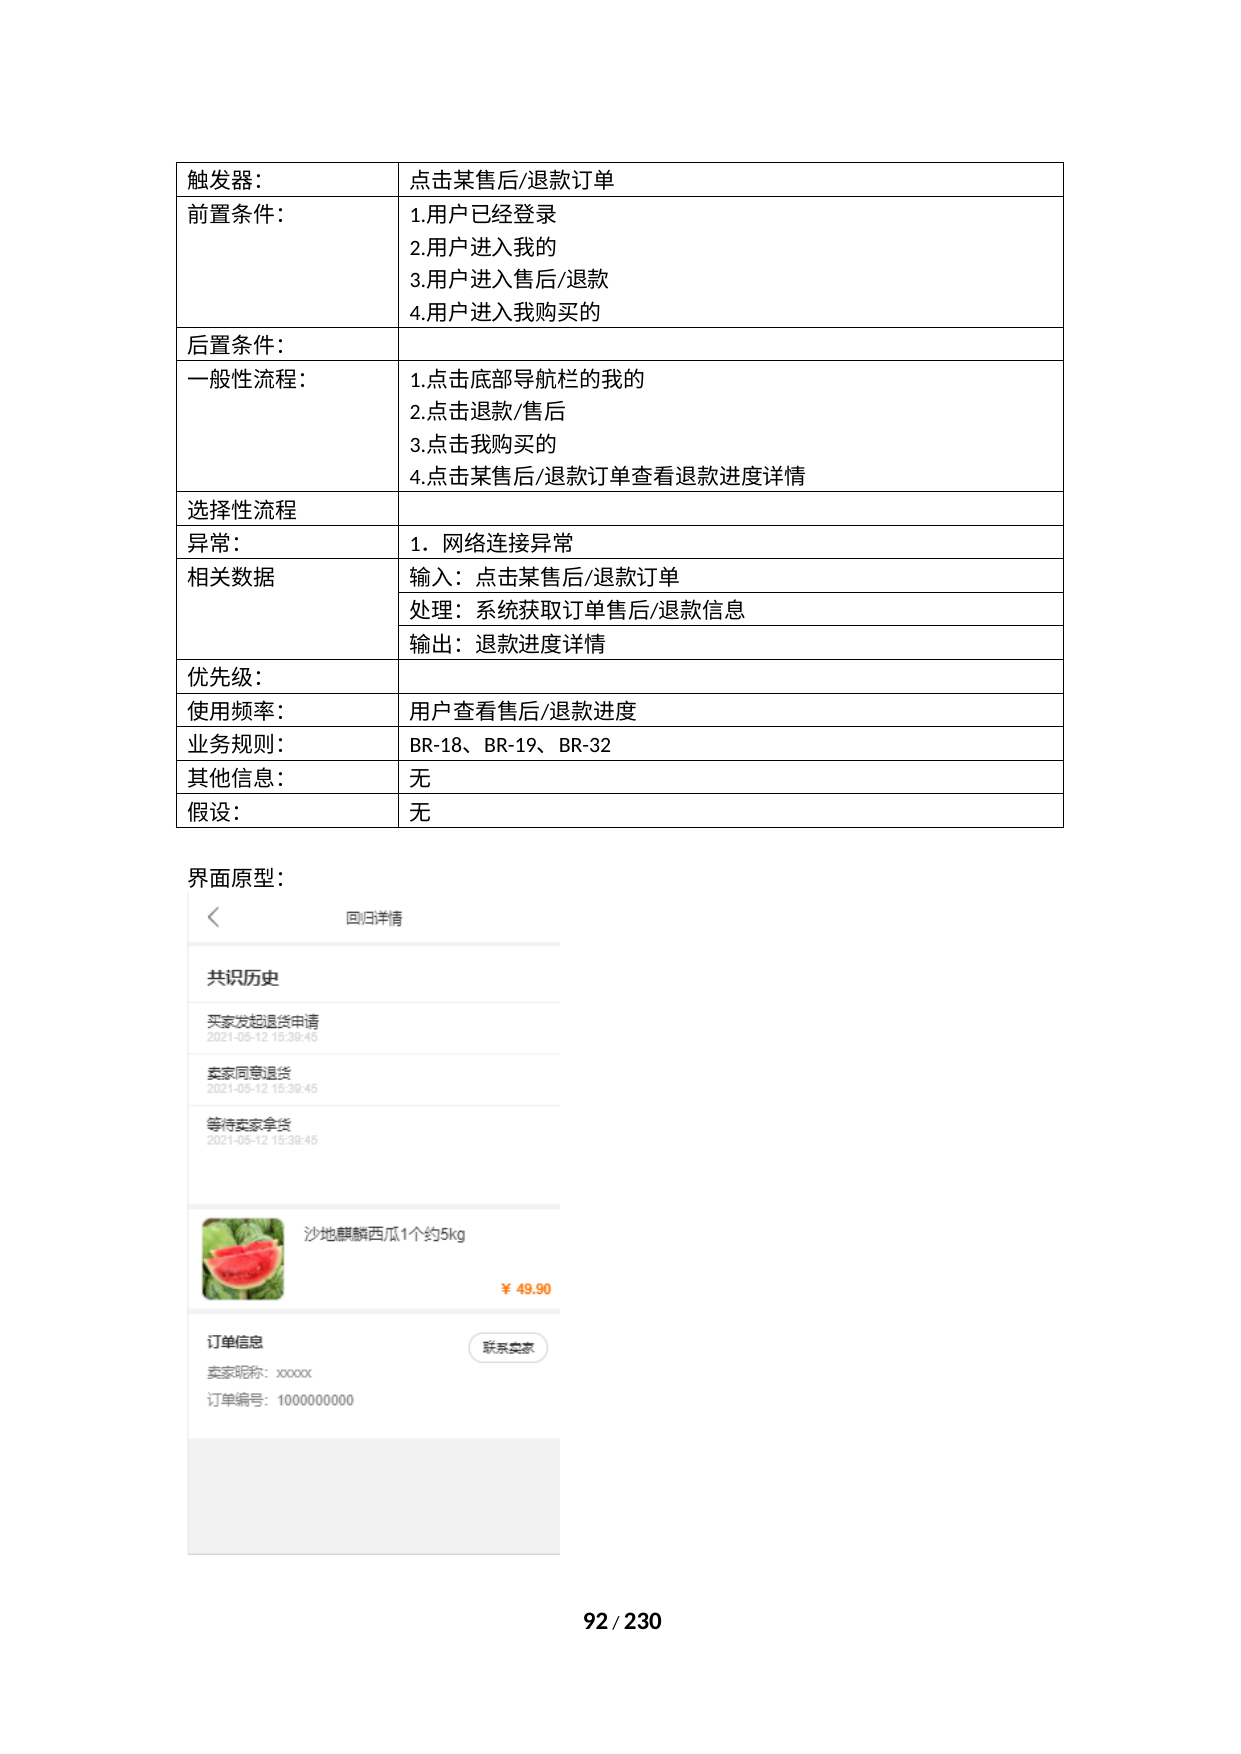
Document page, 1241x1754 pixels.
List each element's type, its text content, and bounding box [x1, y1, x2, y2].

table_cell 无 [399, 794, 1063, 827]
table_cell [399, 660, 1063, 692]
table_cell 处理：系统获取订单售后/退款信息 [399, 593, 1063, 625]
table_cell 用户查看售后/退款进度 [399, 694, 1063, 726]
table_cell 前置条件： [177, 197, 398, 327]
table_cell 1.点击底部导航栏的我的 2.点击退款/售后 3.点击我购买的 4.点击某售后/退款订单查看退款进度详情 [399, 361, 1063, 491]
table_cell 其他信息： [177, 761, 398, 793]
table_cell 输出：退款进度详情 [399, 626, 1063, 659]
table_cell 后置条件： [177, 328, 398, 360]
table_cell 异常： [177, 526, 398, 558]
text 界面原型： [187, 860, 1053, 893]
table_cell 1.用户已经登录 2.用户进入我的 3.用户进入售后/退款 4.用户进入我购买的 [399, 197, 1063, 327]
table_cell 业务规则： [177, 727, 398, 759]
table_cell 1．网络连接异常 [399, 526, 1063, 558]
picture [187, 892, 560, 1555]
table_cell [399, 492, 1063, 525]
table_cell 一般性流程： [177, 361, 398, 491]
table_cell 优先级： [177, 660, 398, 692]
table_cell 输入：点击某售后/退款订单 [399, 559, 1063, 592]
table_cell 点击某售后/退款订单 [399, 163, 1063, 196]
table_cell 选择性流程 [177, 492, 398, 525]
table_cell 使用频率： [177, 694, 398, 726]
table_cell 无 [399, 761, 1063, 793]
table_cell 相关数据 [177, 559, 398, 659]
table_cell 假设： [177, 794, 398, 827]
table_cell BR-18、BR-19、BR-32 [399, 727, 1063, 759]
table_cell 触发器： [177, 163, 398, 196]
table_cell [399, 328, 1063, 360]
